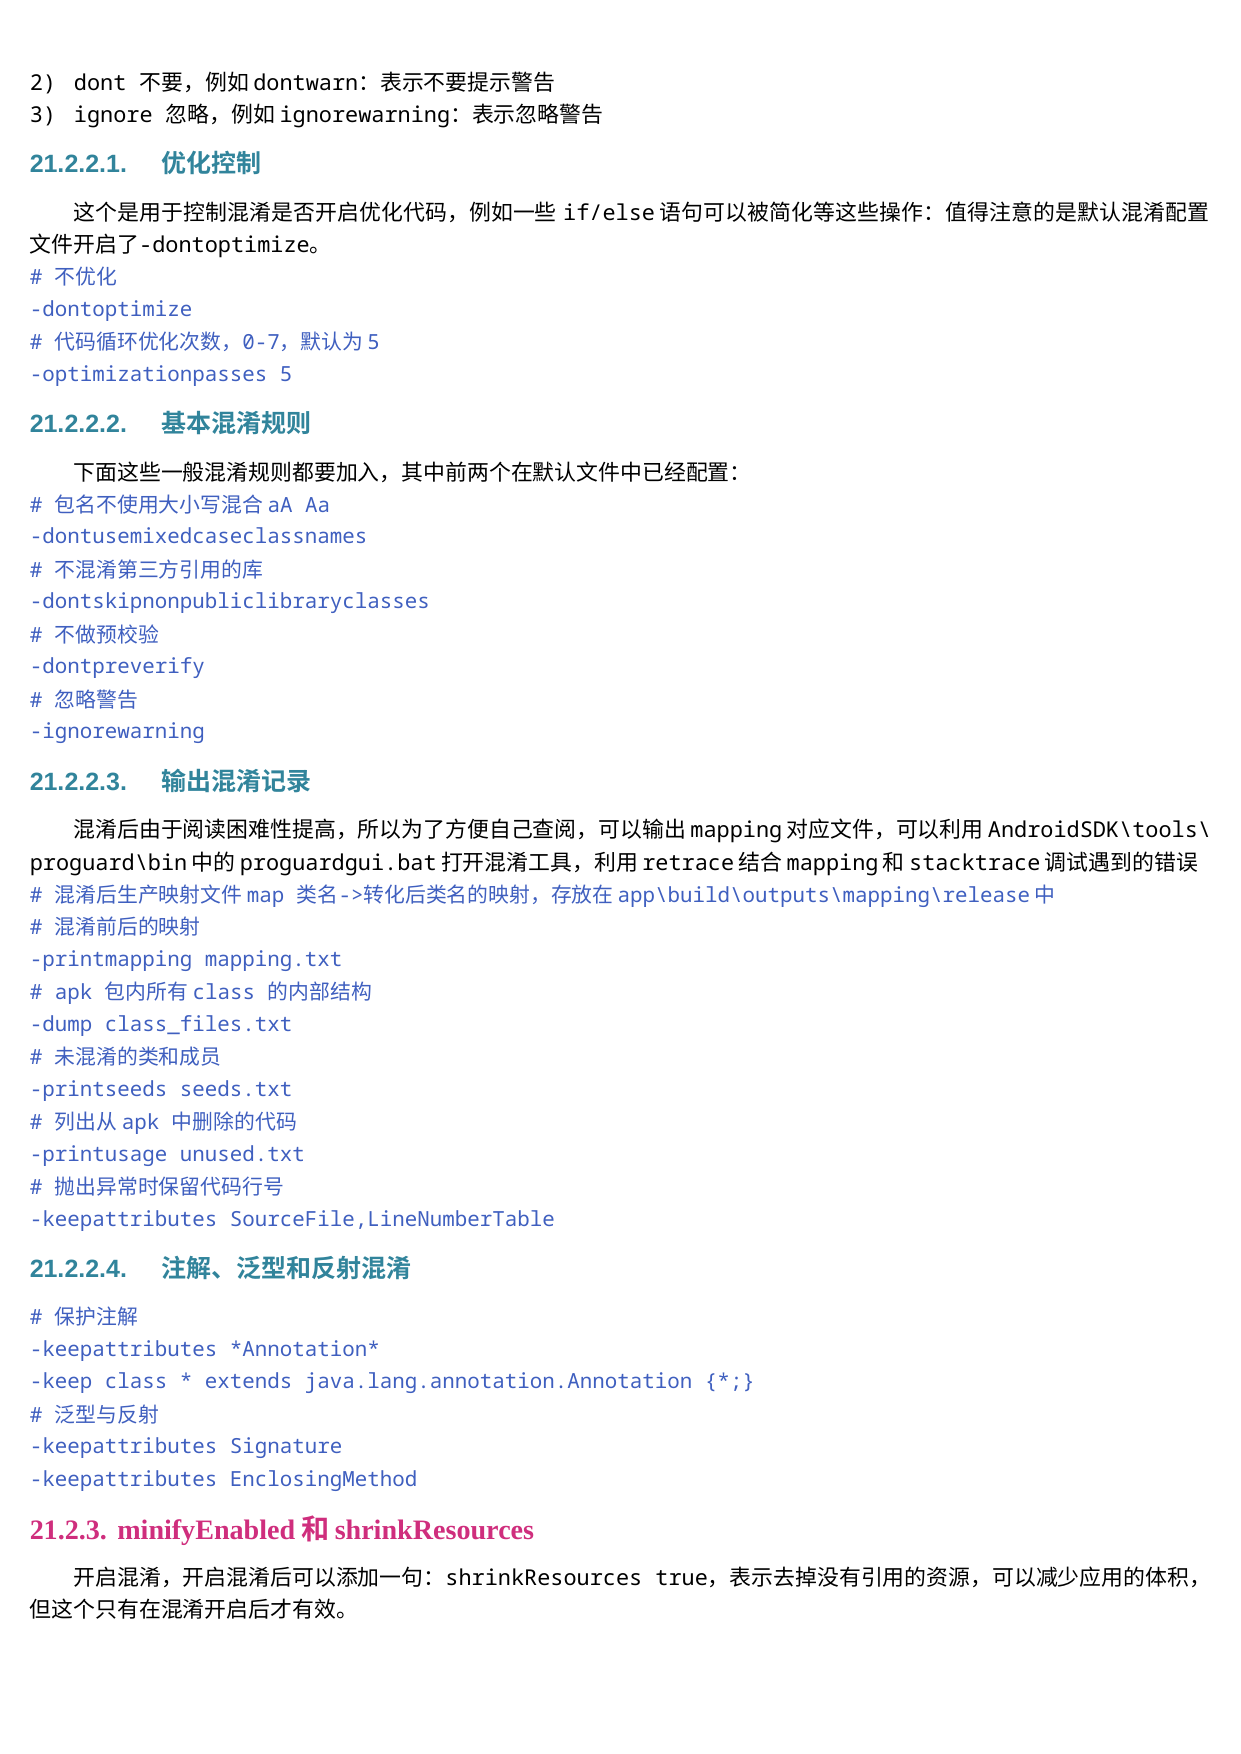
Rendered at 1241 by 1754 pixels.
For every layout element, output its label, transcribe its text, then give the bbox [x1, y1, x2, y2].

list dont 不要，例如dontwarn：表示不要提示警告 [29, 64, 1211, 97]
text -keepattributes Signature [29, 1429, 1211, 1462]
subtitle 基本混淆规则 [29, 389, 1211, 454]
text -dontoptimize [29, 292, 1211, 324]
text # 抛出异常时保留代码行号 [29, 1169, 1211, 1202]
text -printseeds seeds.txt [29, 1072, 1211, 1104]
text # 不做预校验 [29, 617, 1211, 649]
text # 保护注解 [29, 1299, 1211, 1332]
text -dump class_files.txt [29, 1007, 1211, 1039]
text -dontskipnonpubliclibraryclasses [29, 584, 1211, 617]
text -keep class * extends java.lang.annotation.Annotation {*;} [29, 1364, 1211, 1397]
text -printmapping mapping.txt [29, 942, 1211, 974]
text -printusage unused.txt [29, 1137, 1211, 1169]
text -keepattributes *Annotation* [29, 1332, 1211, 1364]
text 开启混淆，开启混淆后可以添加一句：shrinkResources true，表示去掉没有引用的资源，可以减少应用的体积，但这个只有在混淆开启后才有效。 [29, 1559, 1211, 1624]
text # 不优化 [29, 259, 1211, 292]
text -keepattributes EnclosingMethod [29, 1462, 1211, 1494]
text 下面这些一般混淆规则都要加入，其中前两个在默认文件中已经配置： [29, 454, 1211, 487]
text -optimizationpasses 5 [29, 357, 1211, 389]
list ignore 忽略，例如ignorewarning：表示忽略警告 [29, 97, 1211, 129]
text # 未混淆的类和成员 [29, 1039, 1211, 1072]
subtitle minifyEnabled和shrinkResources [29, 1494, 1211, 1559]
text # 忽略警告 [29, 682, 1211, 714]
text # apk 包内所有 class 的内部结构 [29, 974, 1211, 1007]
subtitle 优化控制 [29, 129, 1211, 194]
text -dontusemixedcaseclassnames [29, 519, 1211, 552]
subtitle 输出混淆记录 [29, 747, 1211, 812]
text # 混淆前后的映射 [29, 909, 1211, 942]
text # 代码循环优化次数，0-7，默认为5 [29, 324, 1211, 357]
text -keepattributes SourceFile,LineNumberTable [29, 1202, 1211, 1234]
text -dontpreverify [29, 649, 1211, 682]
text # 混淆后生产映射文件 map 类名->转化后类名的映射，存放在app\build\outputs\mapping\release中 [29, 877, 1211, 909]
text # 泛型与反射 [29, 1397, 1211, 1429]
text 这个是用于控制混淆是否开启优化代码，例如一些if/else语句可以被简化等这些操作：值得注意的是默认混淆配置文件开启了-dontoptimize。 [29, 194, 1211, 259]
text # 包名不使用大小写混合 aA Aa [29, 487, 1211, 519]
text 混淆后由于阅读困难性提高，所以为了方便自己查阅，可以输出mapping对应文件，可以利用AndroidSDK\tools\proguard\bin中的proguardgui.bat打开混淆工具，利用retrace结合mapping和stacktrace调试遇到的错误 [29, 812, 1211, 877]
text # 列出从 apk 中删除的代码 [29, 1104, 1211, 1137]
text -ignorewarning [29, 714, 1211, 747]
subtitle 注解、泛型和反射混淆 [29, 1234, 1211, 1299]
text # 不混淆第三方引用的库 [29, 552, 1211, 584]
